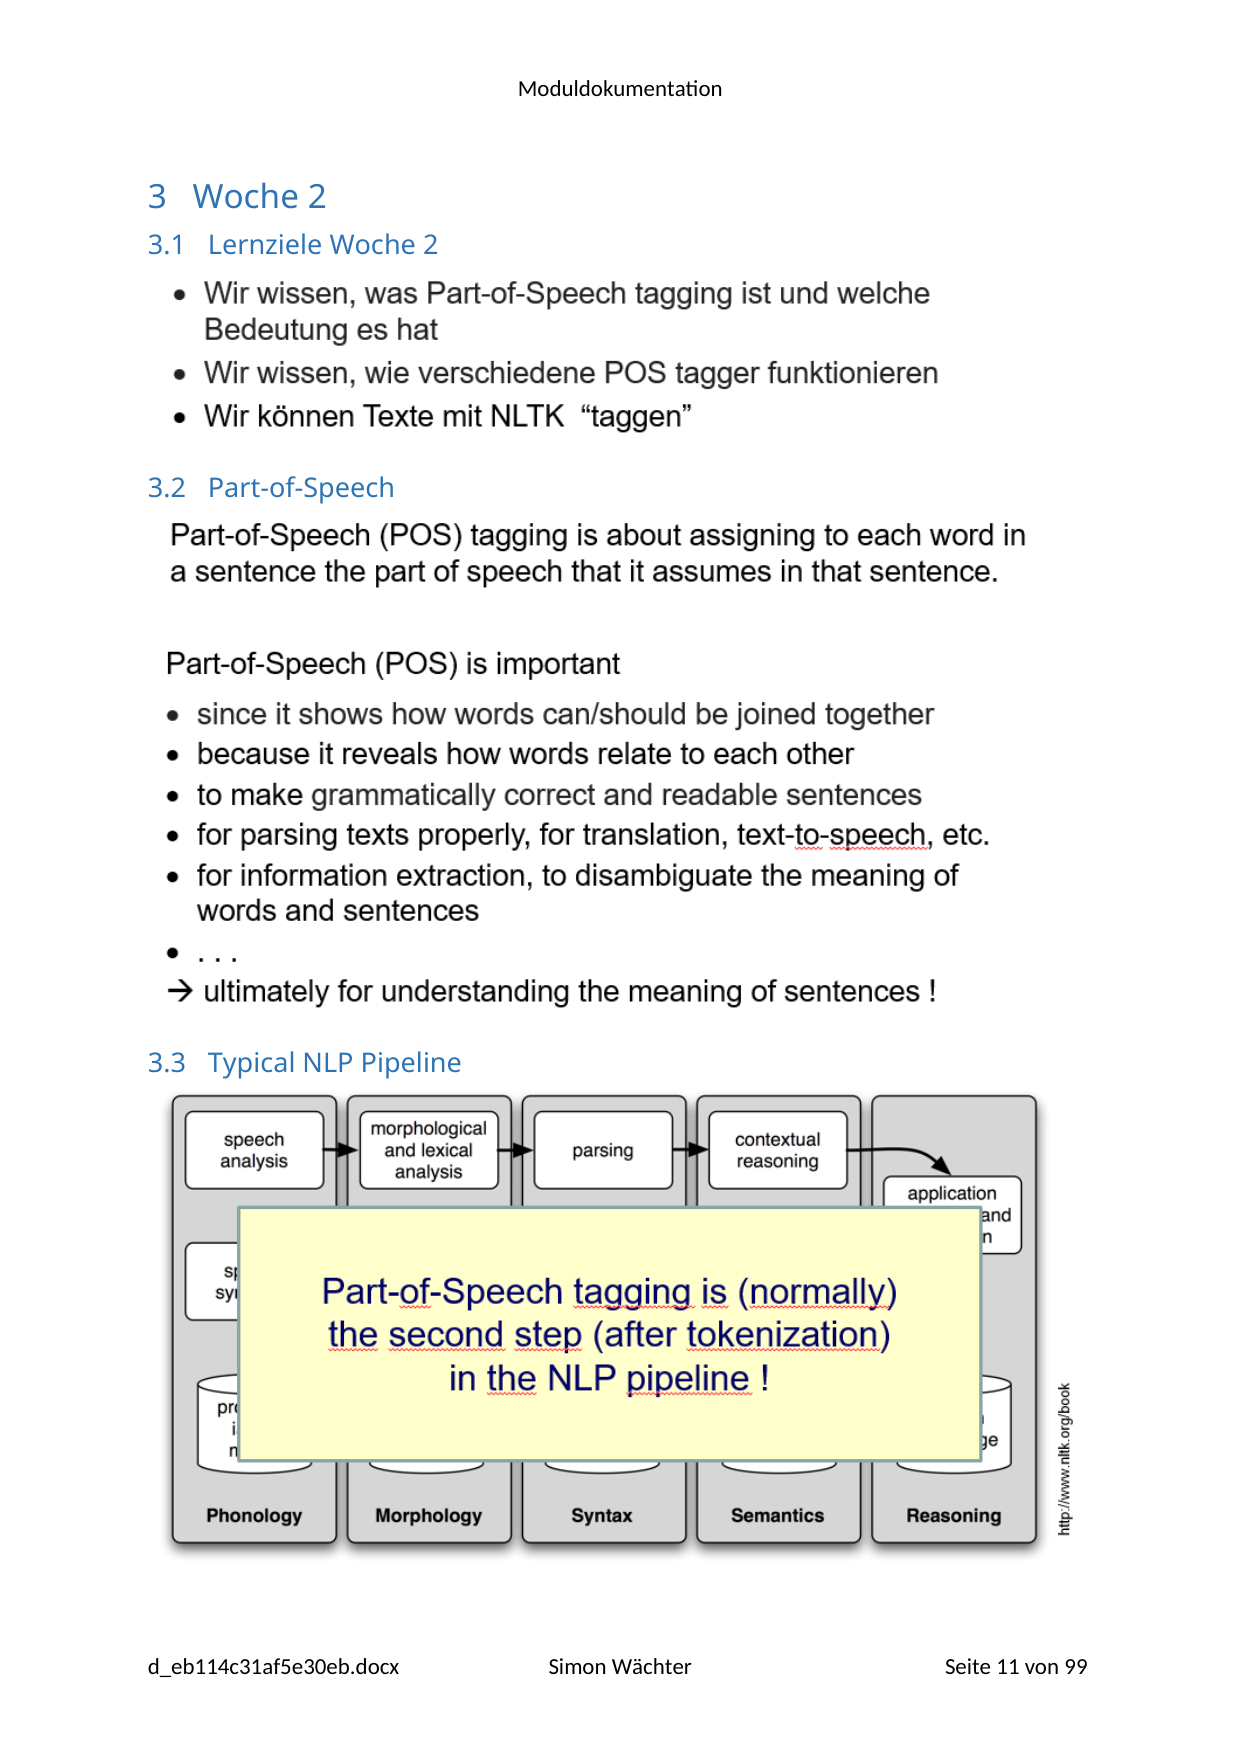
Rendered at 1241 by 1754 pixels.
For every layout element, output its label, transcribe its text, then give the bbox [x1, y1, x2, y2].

subtitle Woche 2 [148, 173, 1093, 218]
subtitle Typical NLP Pipeline [148, 1044, 1093, 1081]
subtitle Lernziele Woche 2 [148, 226, 1093, 263]
picture [147, 265, 1093, 450]
picture [147, 1083, 1093, 1565]
subtitle Part-of-Speech [148, 469, 1093, 506]
picture [147, 508, 1093, 1025]
